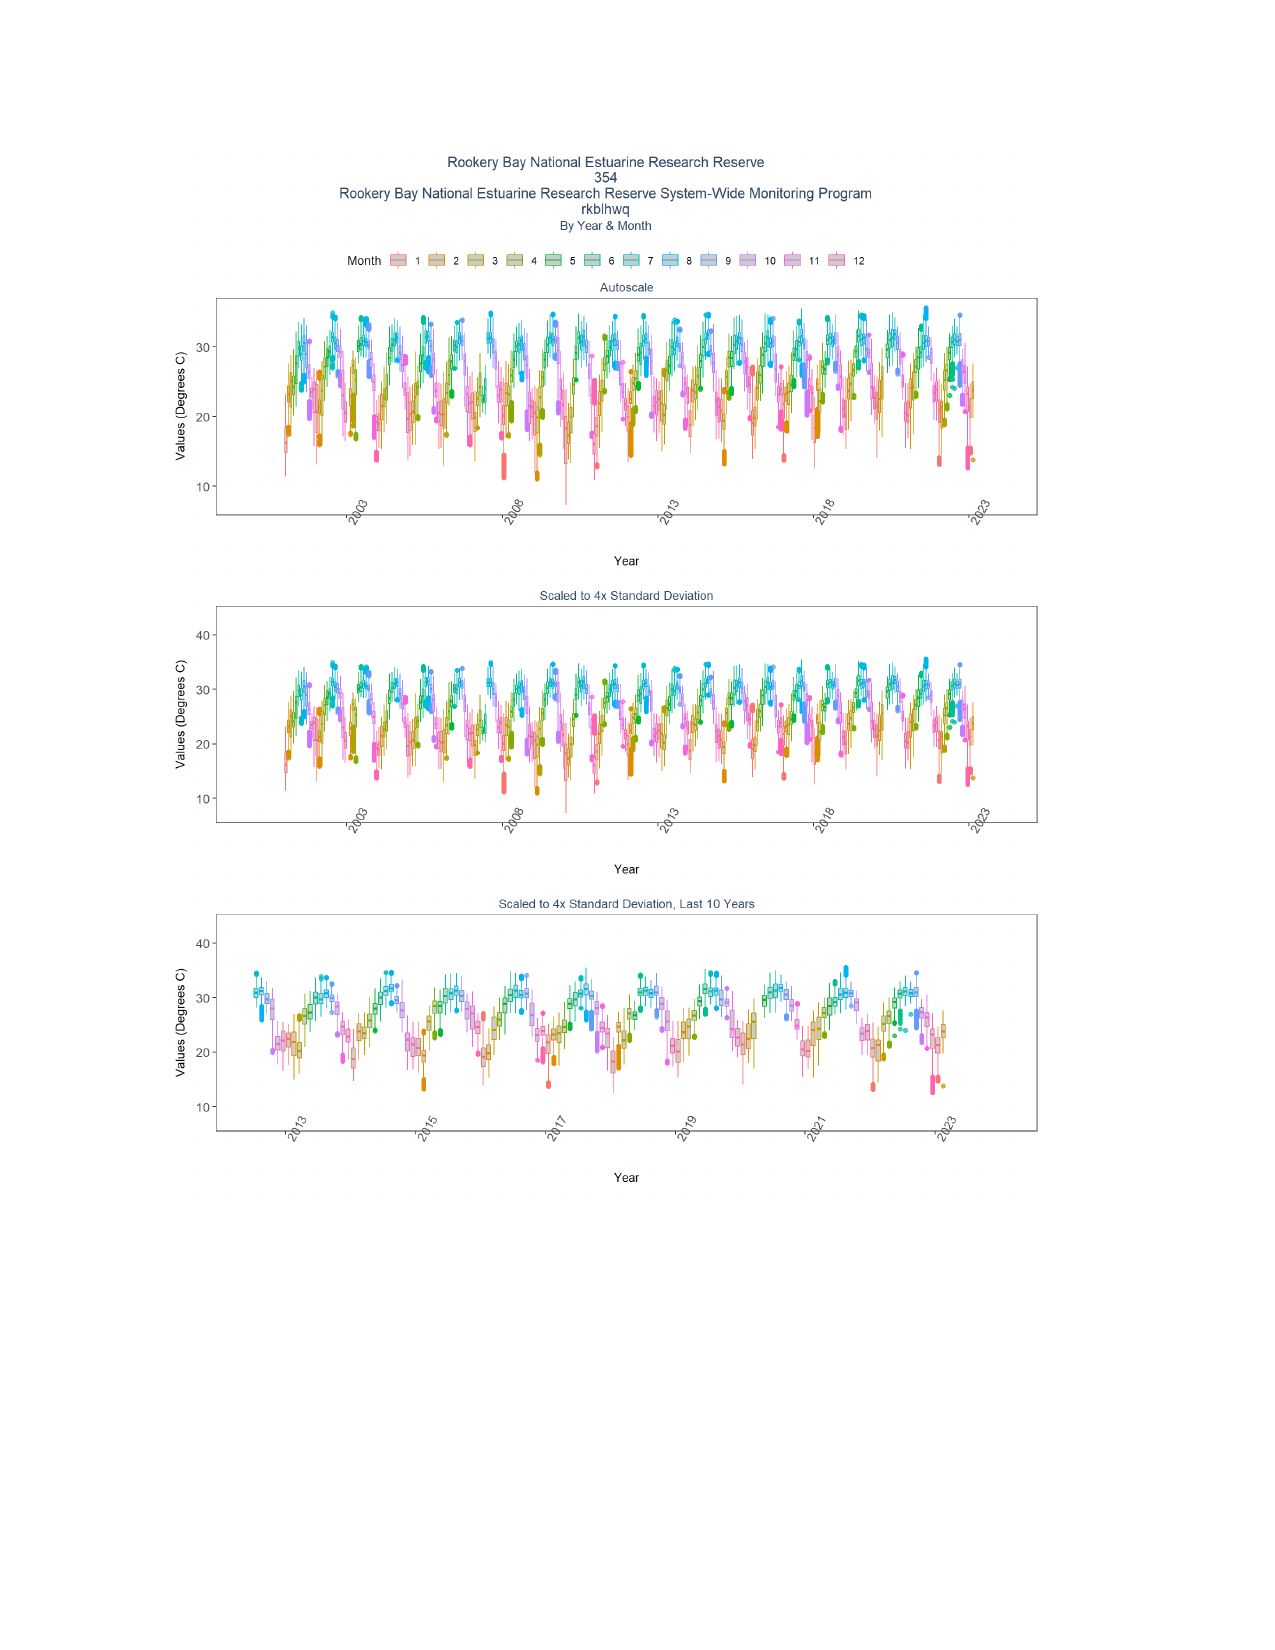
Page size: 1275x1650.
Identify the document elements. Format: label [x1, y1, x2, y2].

picture [168, 150, 1044, 1200]
